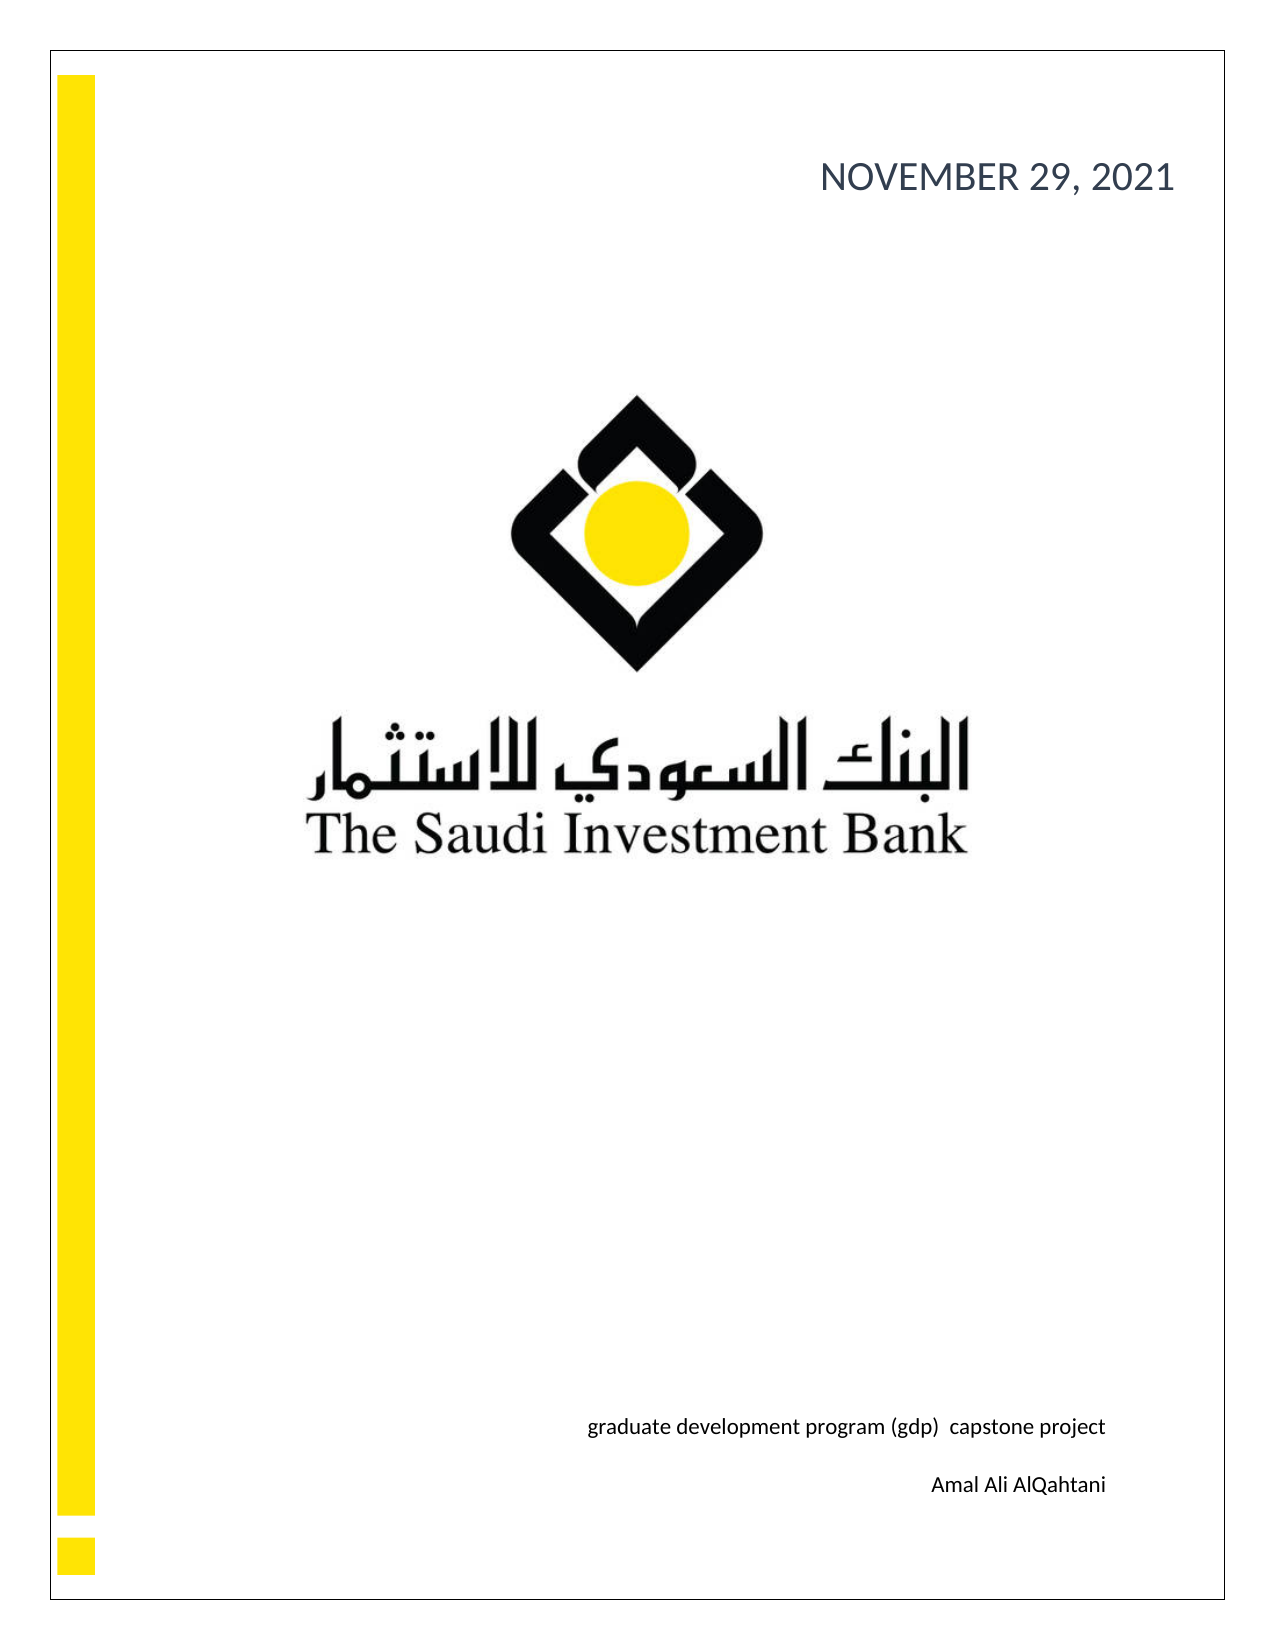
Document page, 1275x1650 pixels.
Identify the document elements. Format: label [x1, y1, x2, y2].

picture [266, 374, 1004, 868]
